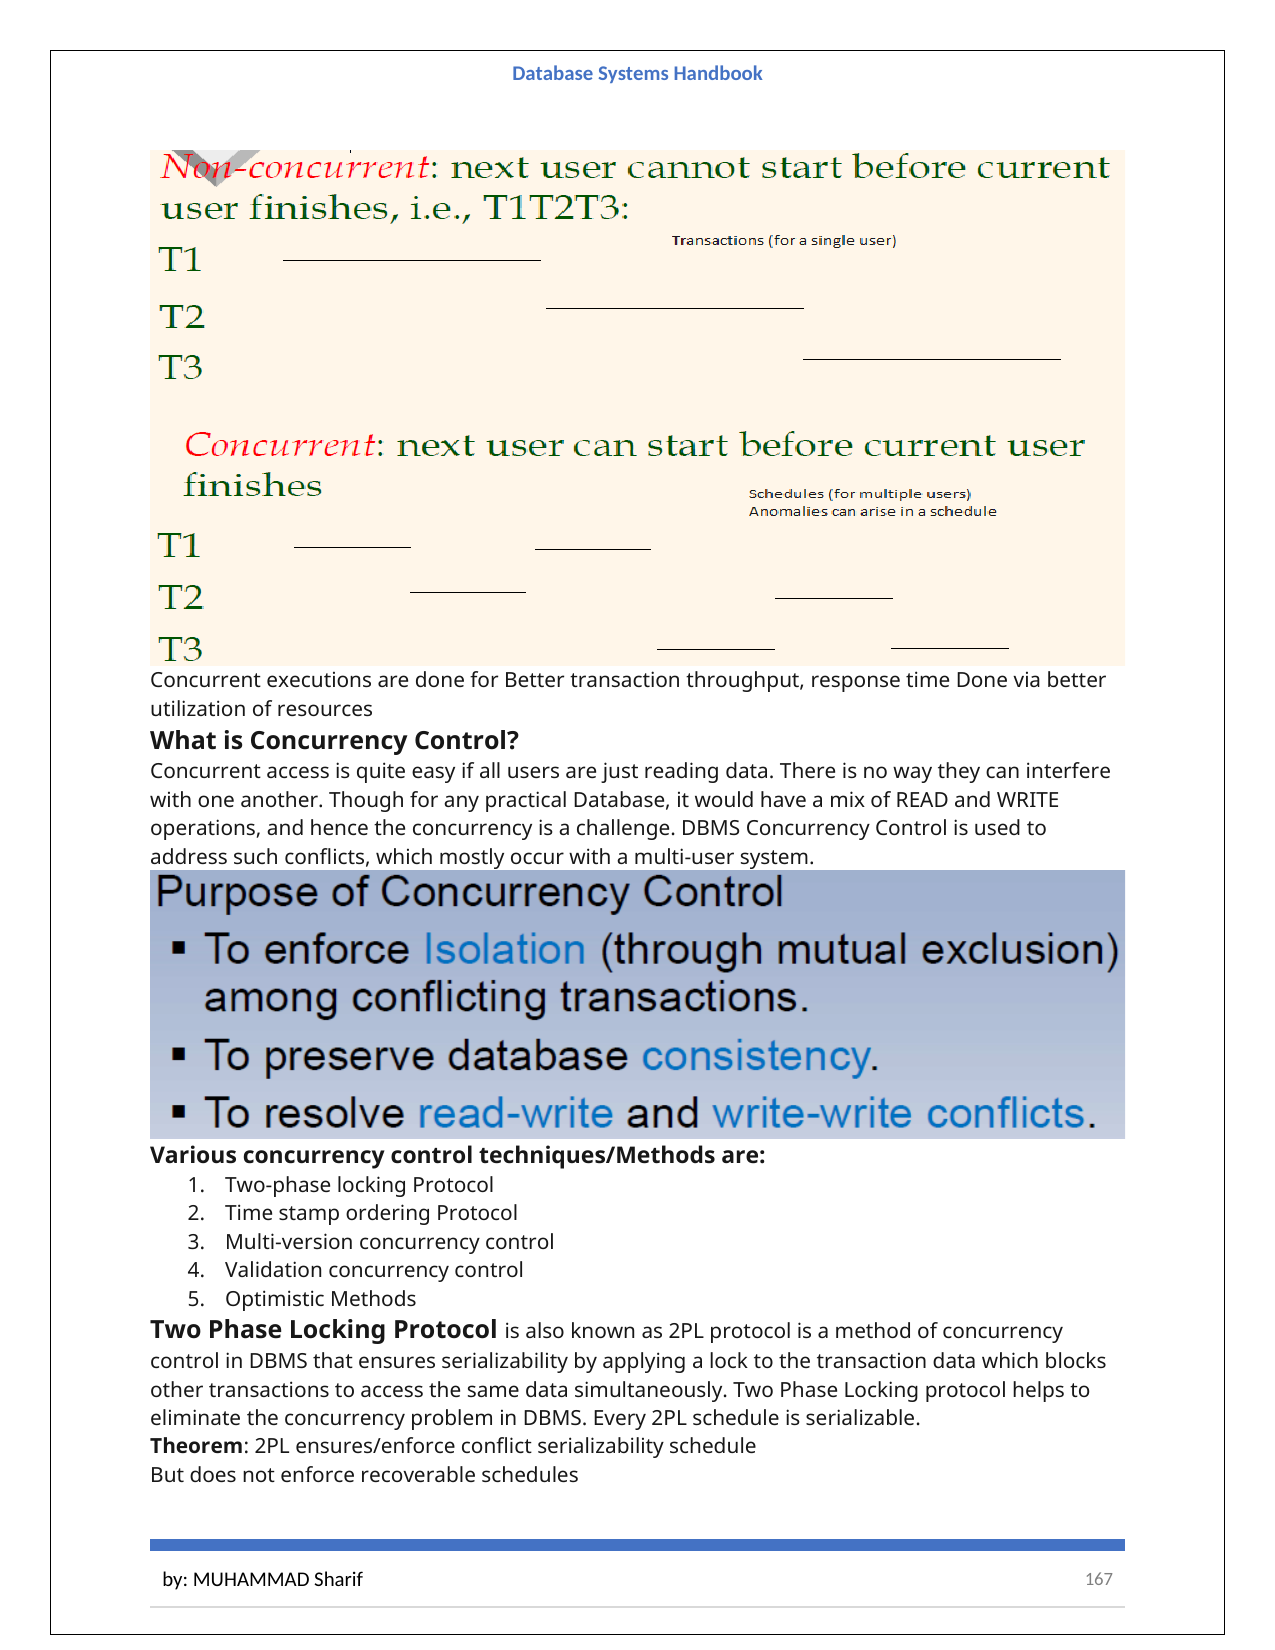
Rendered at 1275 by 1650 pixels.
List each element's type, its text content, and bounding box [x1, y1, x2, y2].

text Concurrent access is quite easy if all users are just reading data. There is no way they can interfere with one another. Though for any practical Database, it would have a mix of READ and WRITE operations, and hence the concurrency is a challenge. DBMS Concurrency Control is used to address such conflicts, which mostly occur with a multi-user system. [150, 757, 1125, 870]
list Two-phase locking Protocol [187, 1170, 1125, 1198]
text Concurrent executions are done for Better transaction throughput, response time Done via better utilization of resources [150, 666, 1125, 722]
list Multi-version concurrency control [187, 1227, 1125, 1255]
picture [150, 870, 1125, 1139]
text What is Concurrency Control? [150, 722, 1125, 757]
picture [150, 150, 1125, 666]
text Two Phase Locking Protocol is also known as 2PL protocol is a method of concurrency control in DBMS that ensures serializability by applying a lock to the transaction data which blocks other transactions to access the same data simultaneously. Two Phase Locking protocol helps to eliminate the concurrency problem in DBMS. Every 2PL schedule is serializable. [150, 1312, 1125, 1432]
text But does not enforce recoverable schedules [150, 1460, 1125, 1488]
list Optimistic Methods [187, 1284, 1125, 1312]
list Time stamp ordering Protocol [187, 1198, 1125, 1227]
text Theorem: 2PL ensures/enforce conflict serializability schedule [150, 1432, 1125, 1460]
list Validation concurrency control [187, 1255, 1125, 1284]
text Various concurrency control techniques/Methods are: [150, 1139, 1125, 1170]
